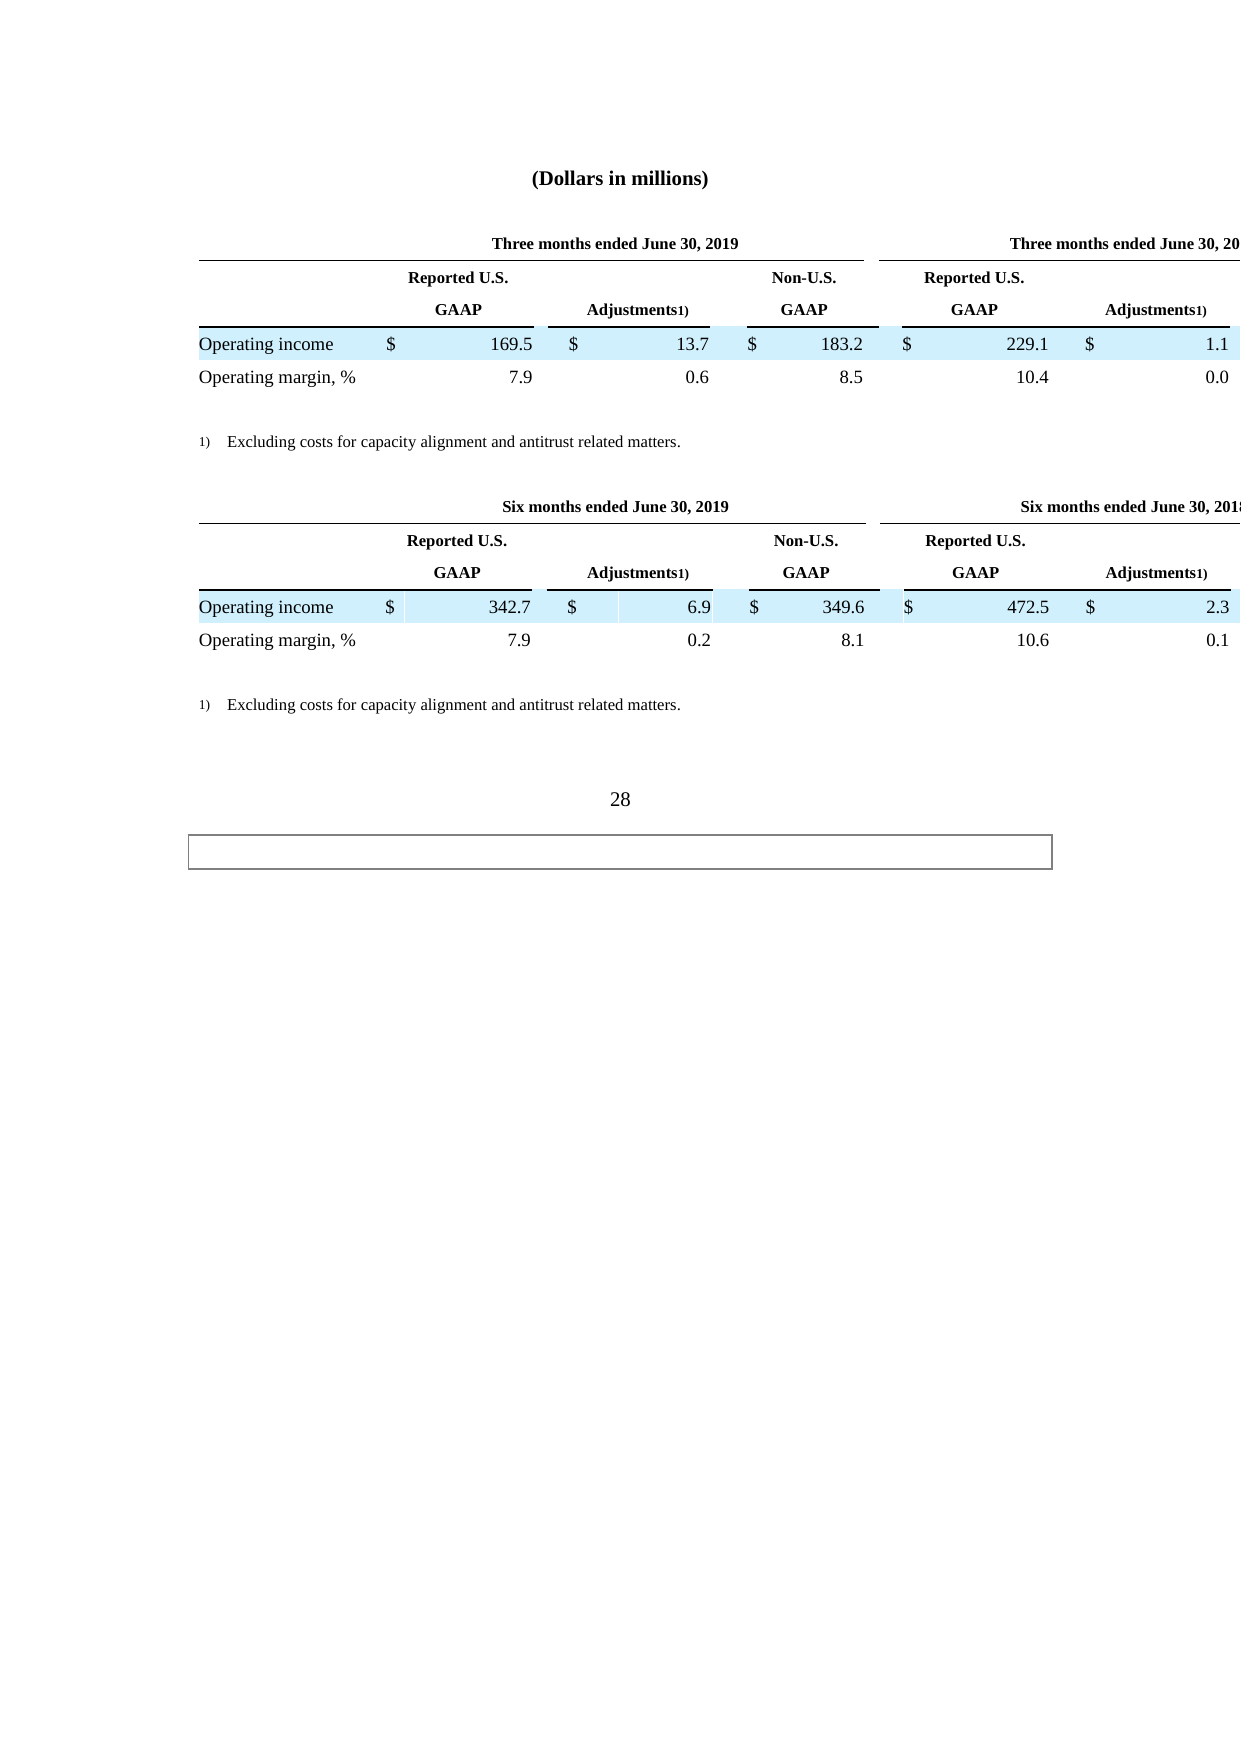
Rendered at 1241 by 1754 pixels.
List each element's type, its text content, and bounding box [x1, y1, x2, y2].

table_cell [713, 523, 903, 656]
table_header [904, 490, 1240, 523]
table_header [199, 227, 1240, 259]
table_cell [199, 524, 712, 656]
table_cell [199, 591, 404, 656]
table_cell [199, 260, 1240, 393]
text 28 [187, 782, 1053, 815]
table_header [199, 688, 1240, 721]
text (Dollars in millions) [187, 162, 1053, 194]
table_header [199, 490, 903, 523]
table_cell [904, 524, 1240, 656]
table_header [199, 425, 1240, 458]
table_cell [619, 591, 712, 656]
